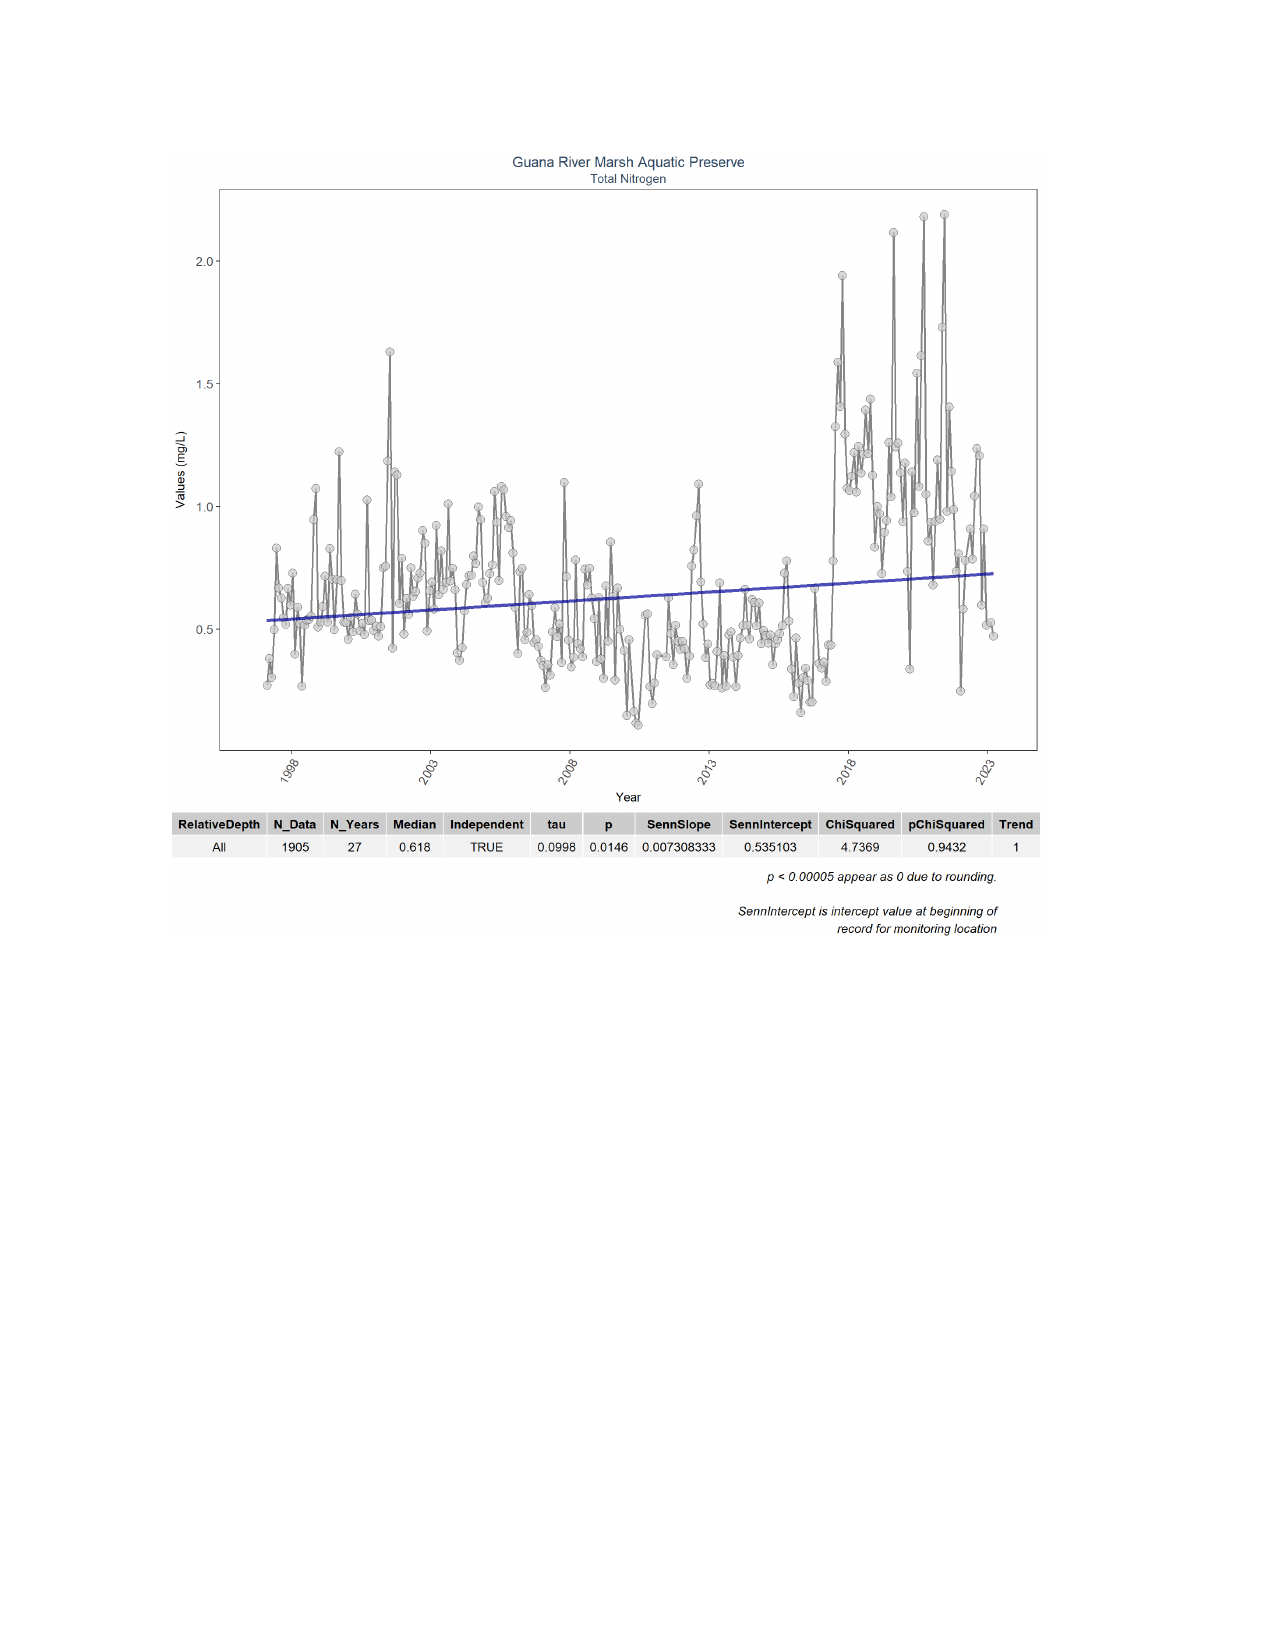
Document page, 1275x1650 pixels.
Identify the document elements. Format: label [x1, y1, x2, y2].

picture [168, 150, 1044, 938]
